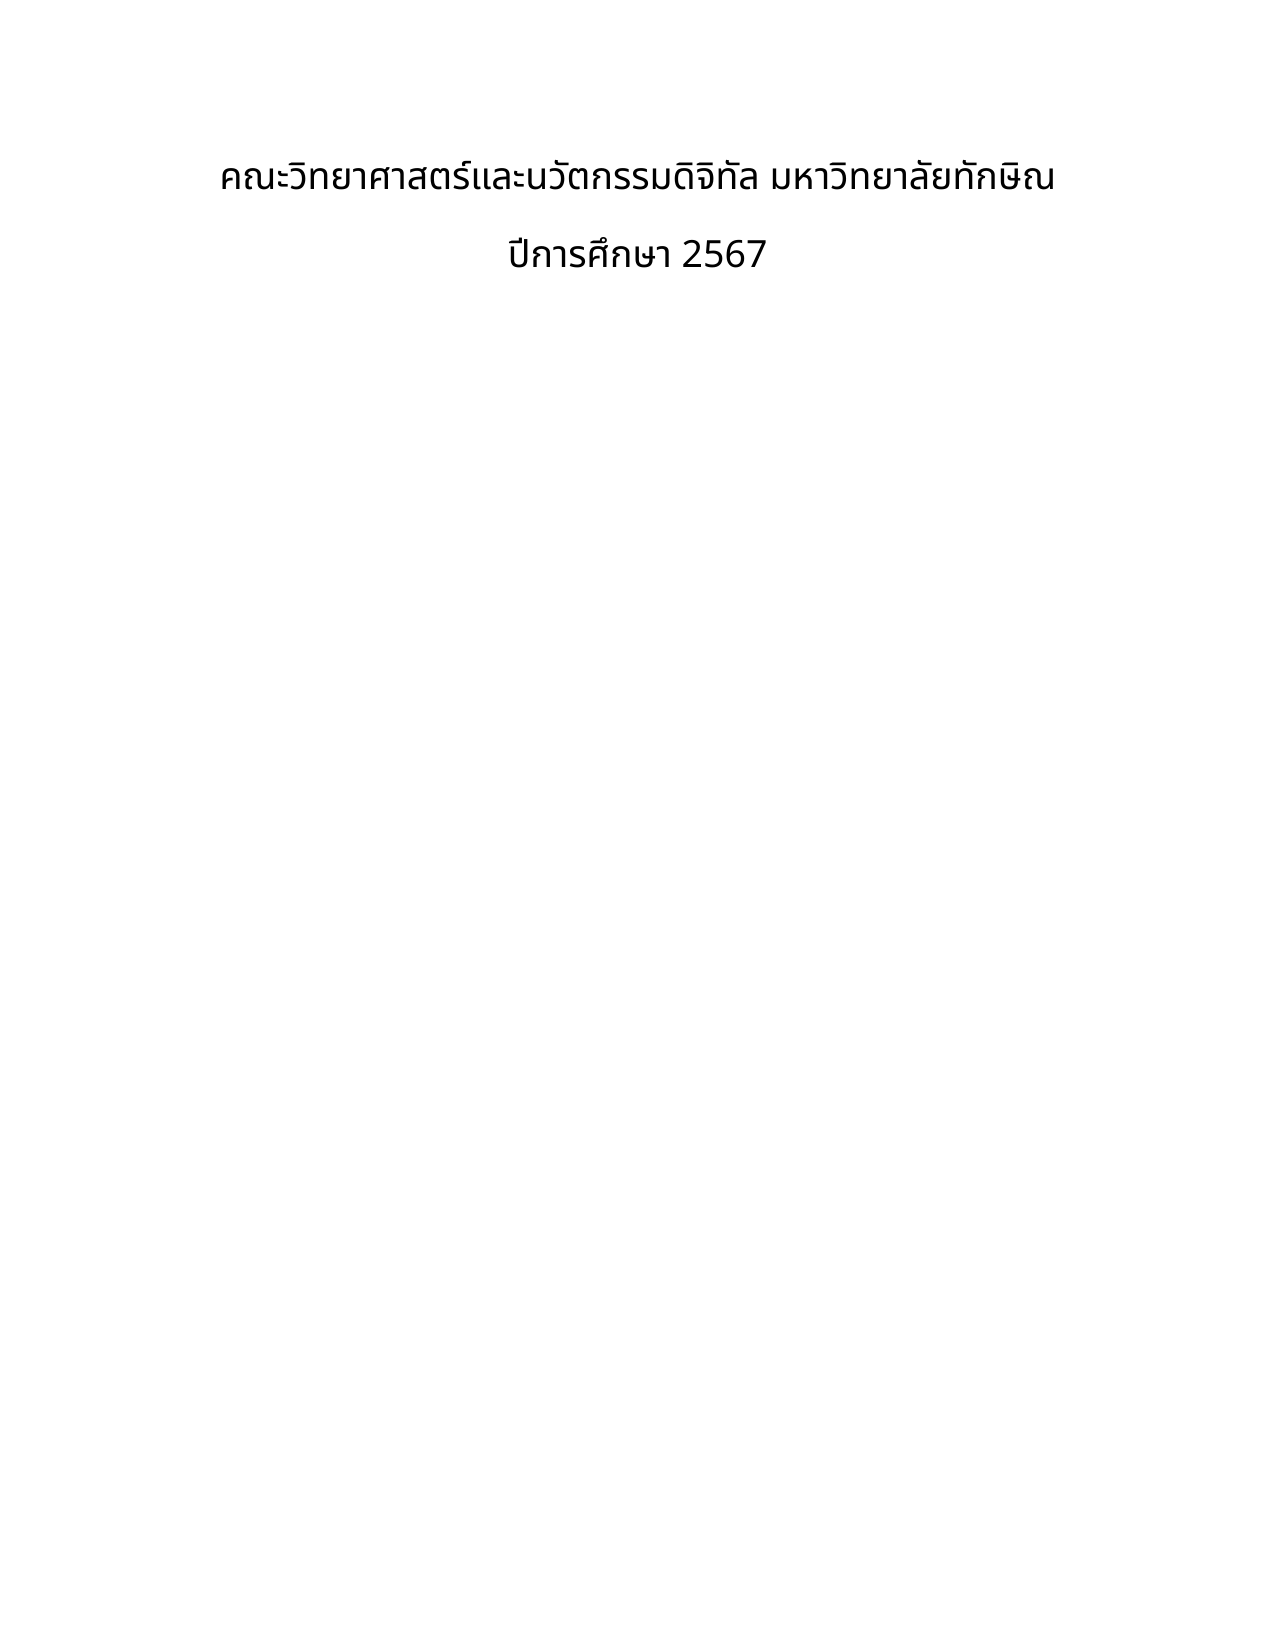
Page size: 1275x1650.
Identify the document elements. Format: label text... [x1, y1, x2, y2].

text ปีการศึกษา 2567 [150, 228, 1125, 285]
text คณะวิทยาศาสตร์และนวัตกรรมดิจิทัล มหาวิทยาลัยทักษิณ [150, 150, 1125, 207]
